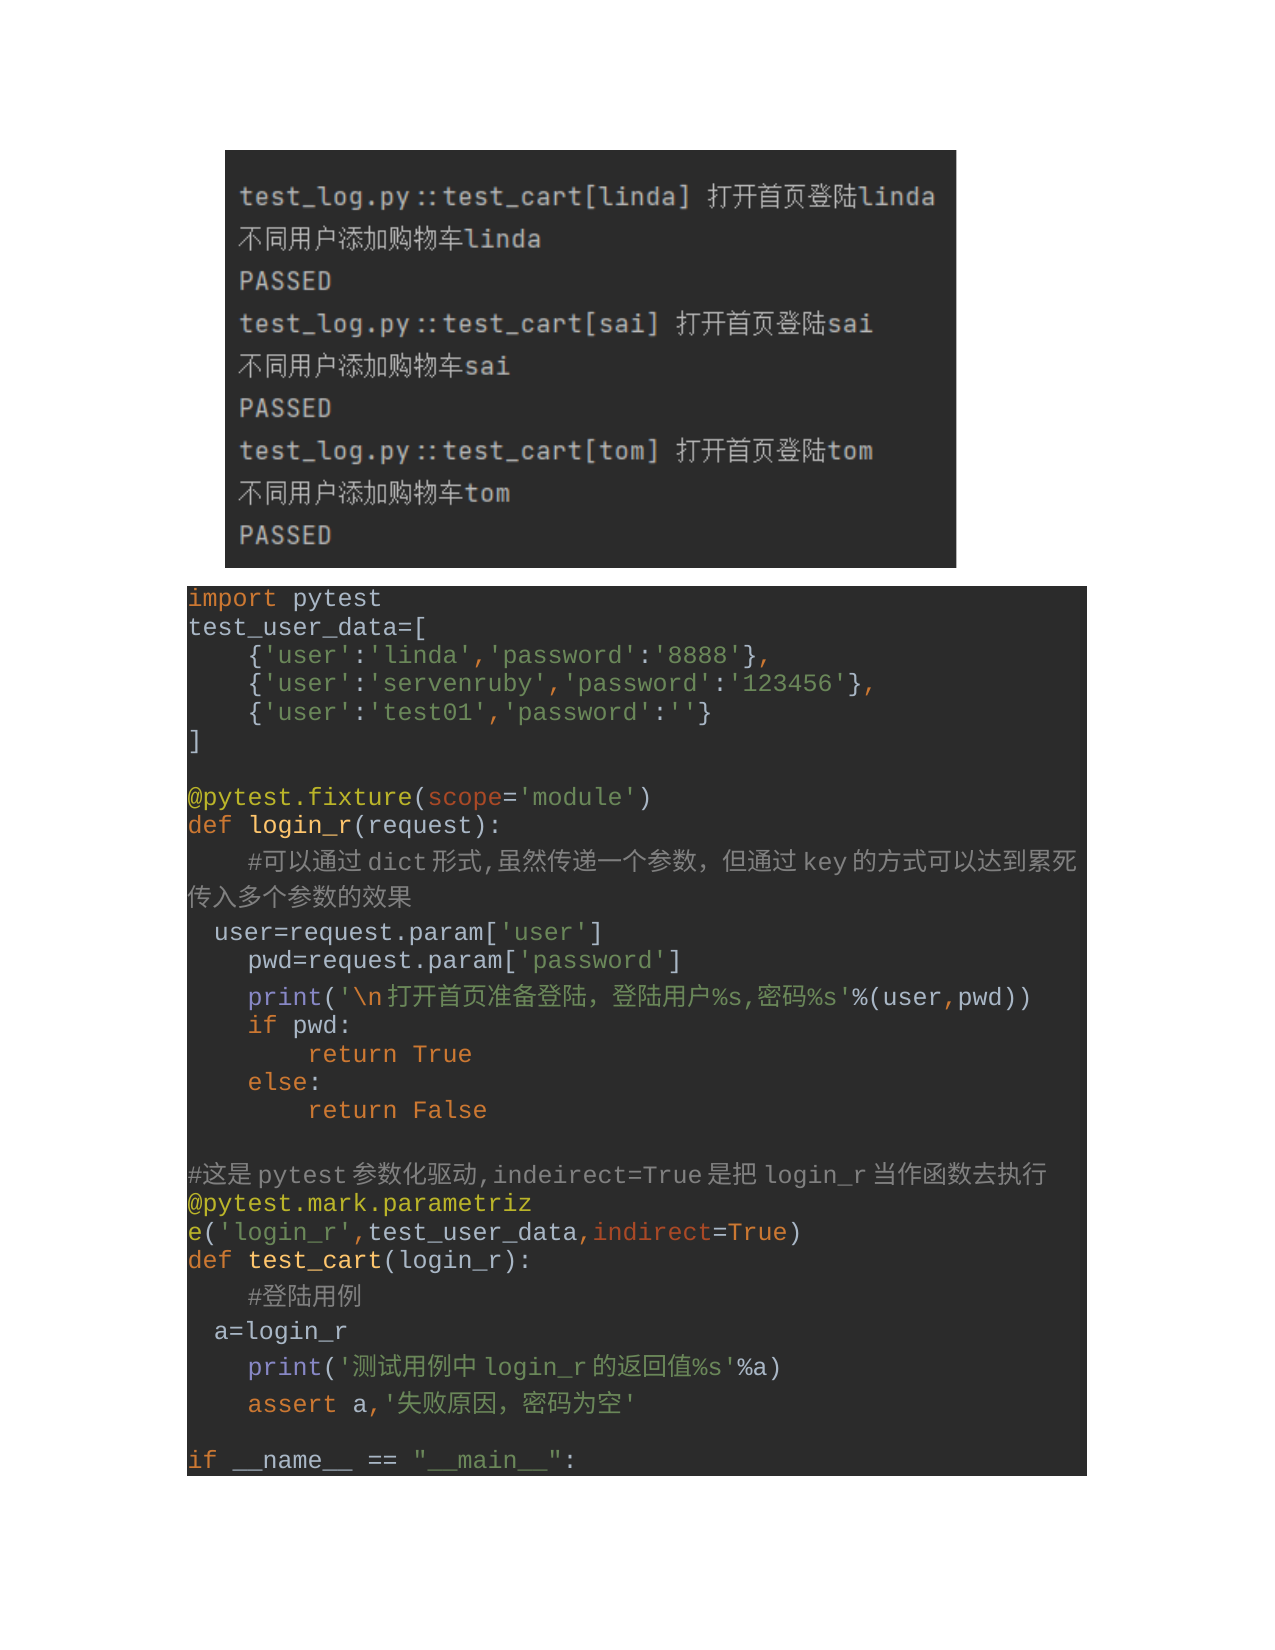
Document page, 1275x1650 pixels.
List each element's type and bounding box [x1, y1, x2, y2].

text [187, 586, 1087, 1476]
picture [225, 150, 957, 568]
